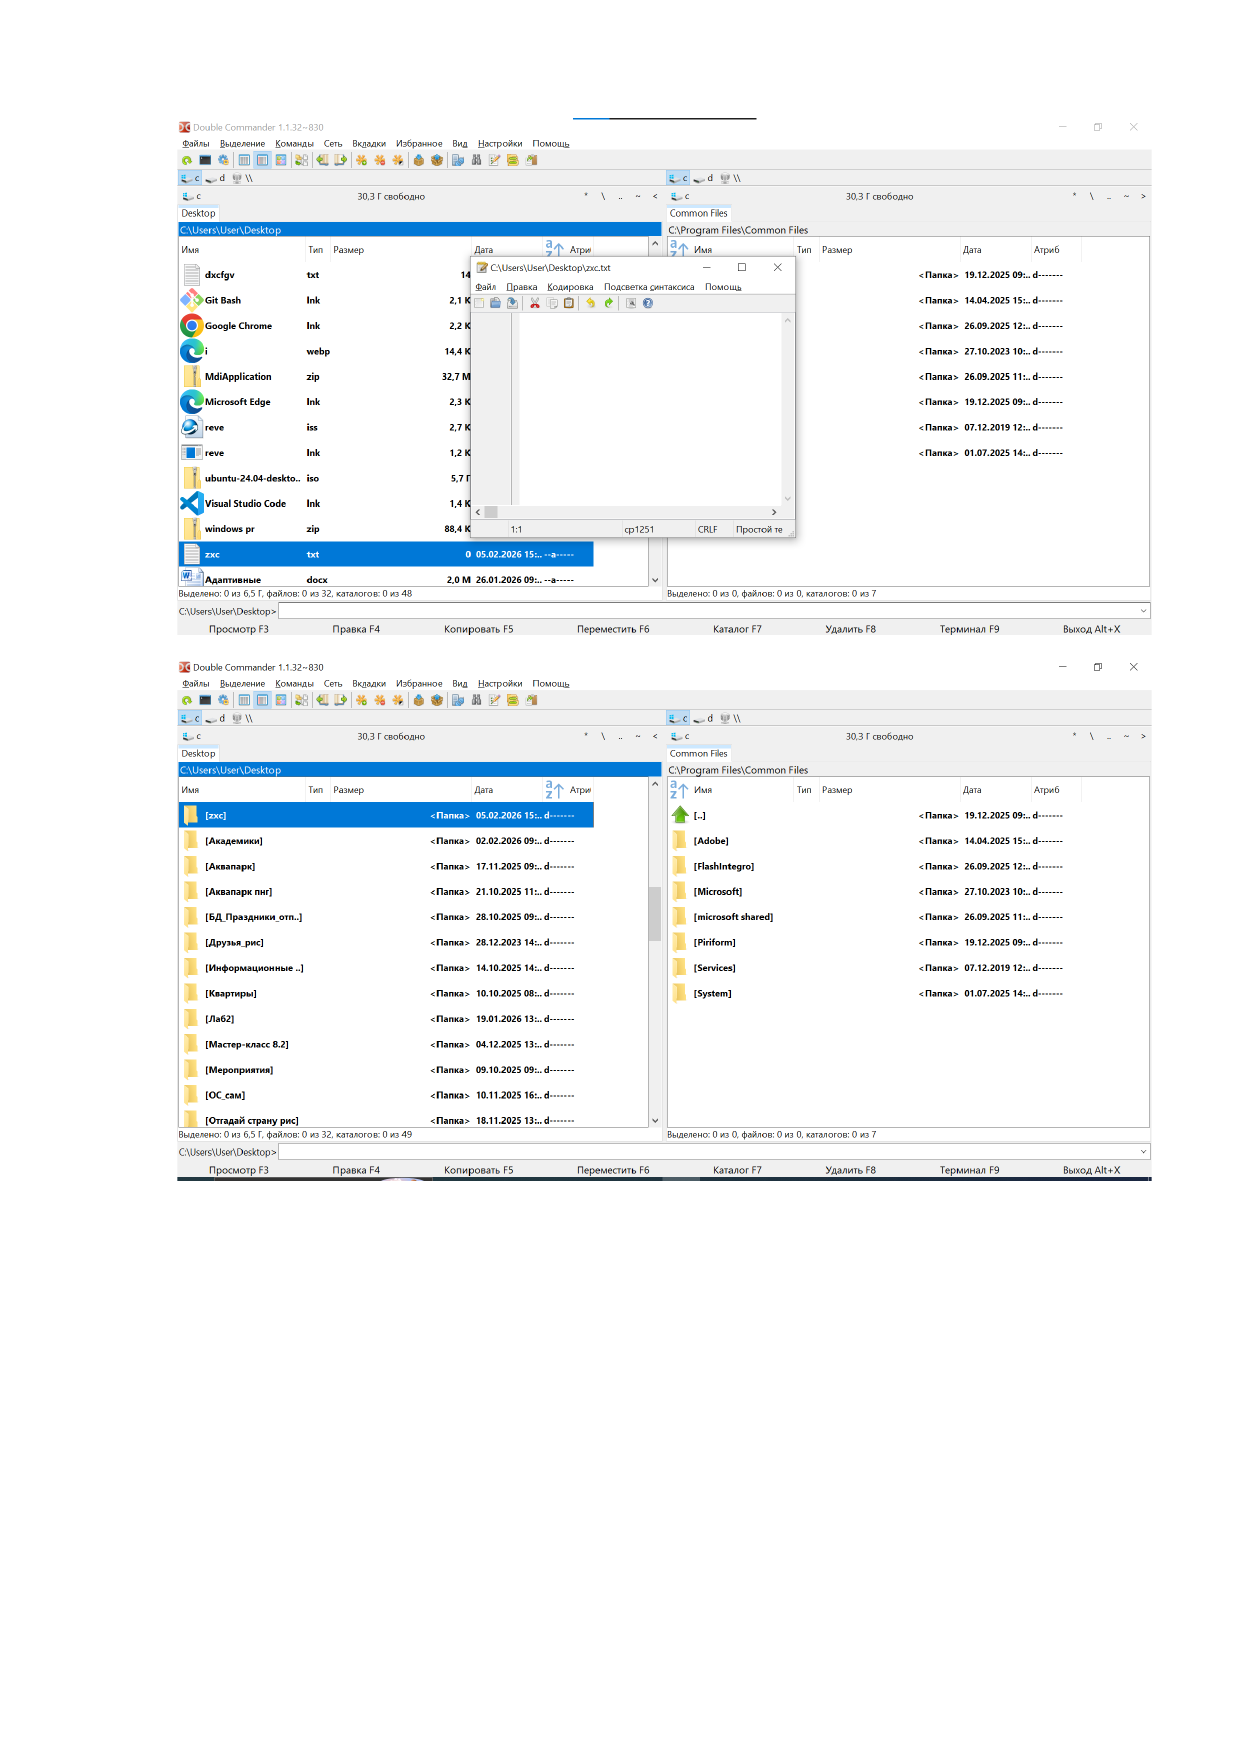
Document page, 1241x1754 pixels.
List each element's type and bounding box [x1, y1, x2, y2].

picture [177, 118, 1152, 635]
picture [177, 659, 1152, 1181]
